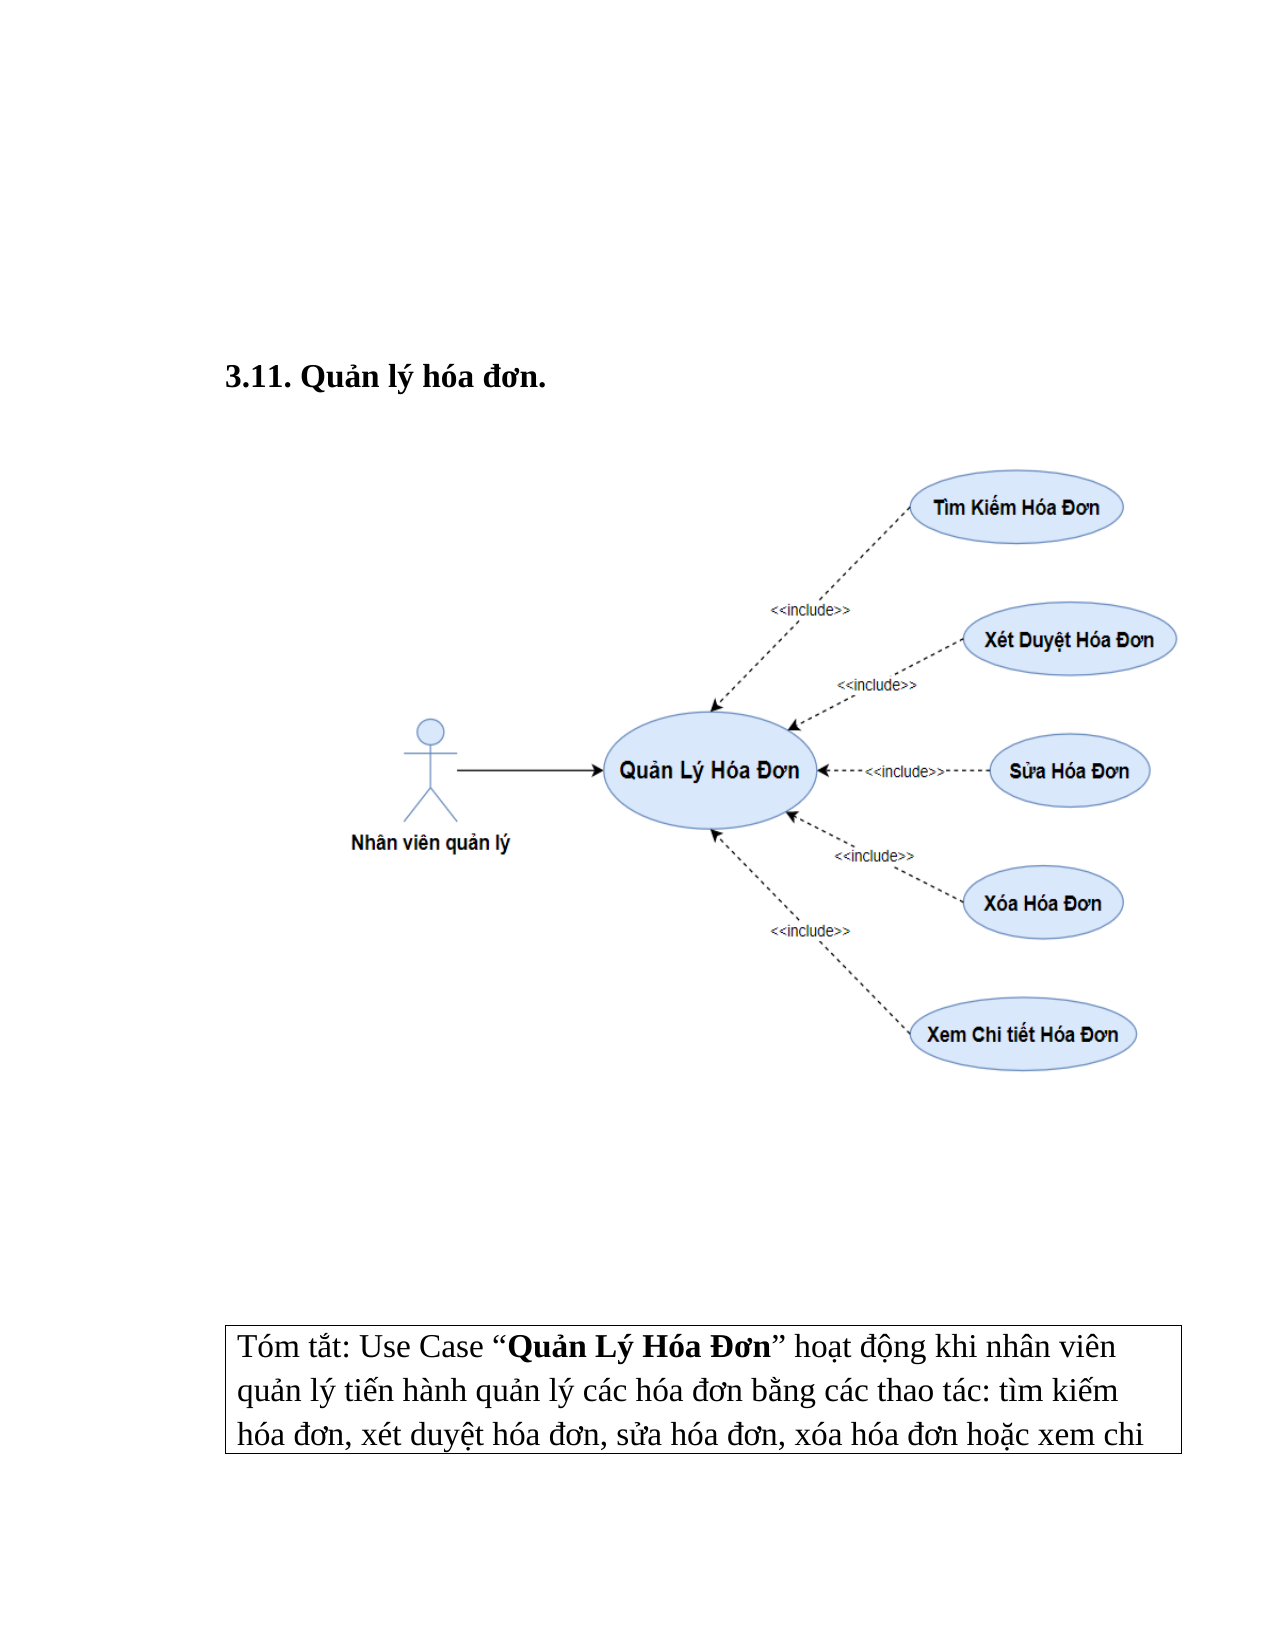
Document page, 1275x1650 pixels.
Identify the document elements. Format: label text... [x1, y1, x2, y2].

picture [300, 413, 1242, 1123]
list Quản lý hóa đơn. [225, 356, 1125, 394]
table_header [226, 1326, 1181, 1453]
